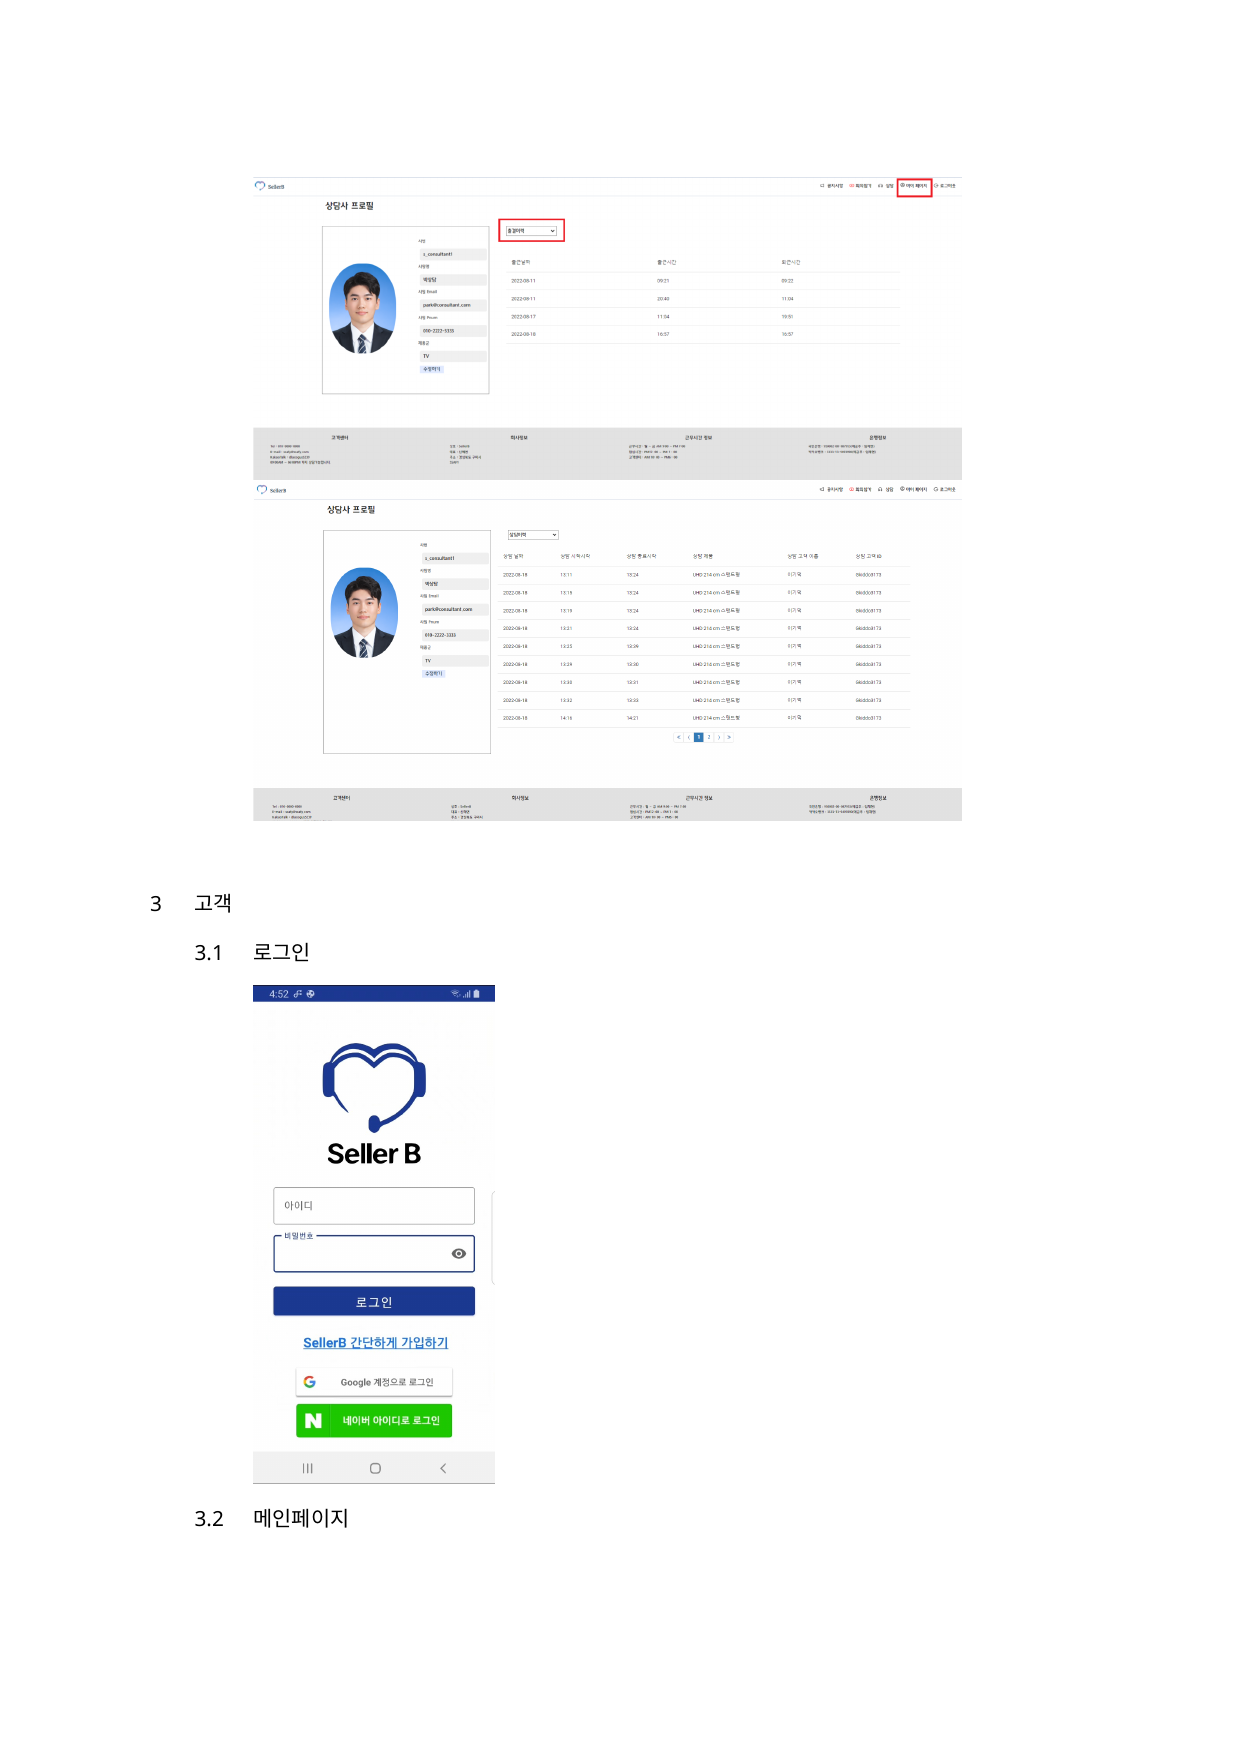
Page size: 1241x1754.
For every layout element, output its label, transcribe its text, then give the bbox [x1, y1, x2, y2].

picture [253, 985, 495, 1484]
picture [253, 177, 962, 480]
picture [253, 481, 962, 821]
list 메인페이지 [194, 1502, 1090, 1532]
list 로그인 [194, 936, 1090, 967]
list 고객 [150, 887, 1090, 917]
